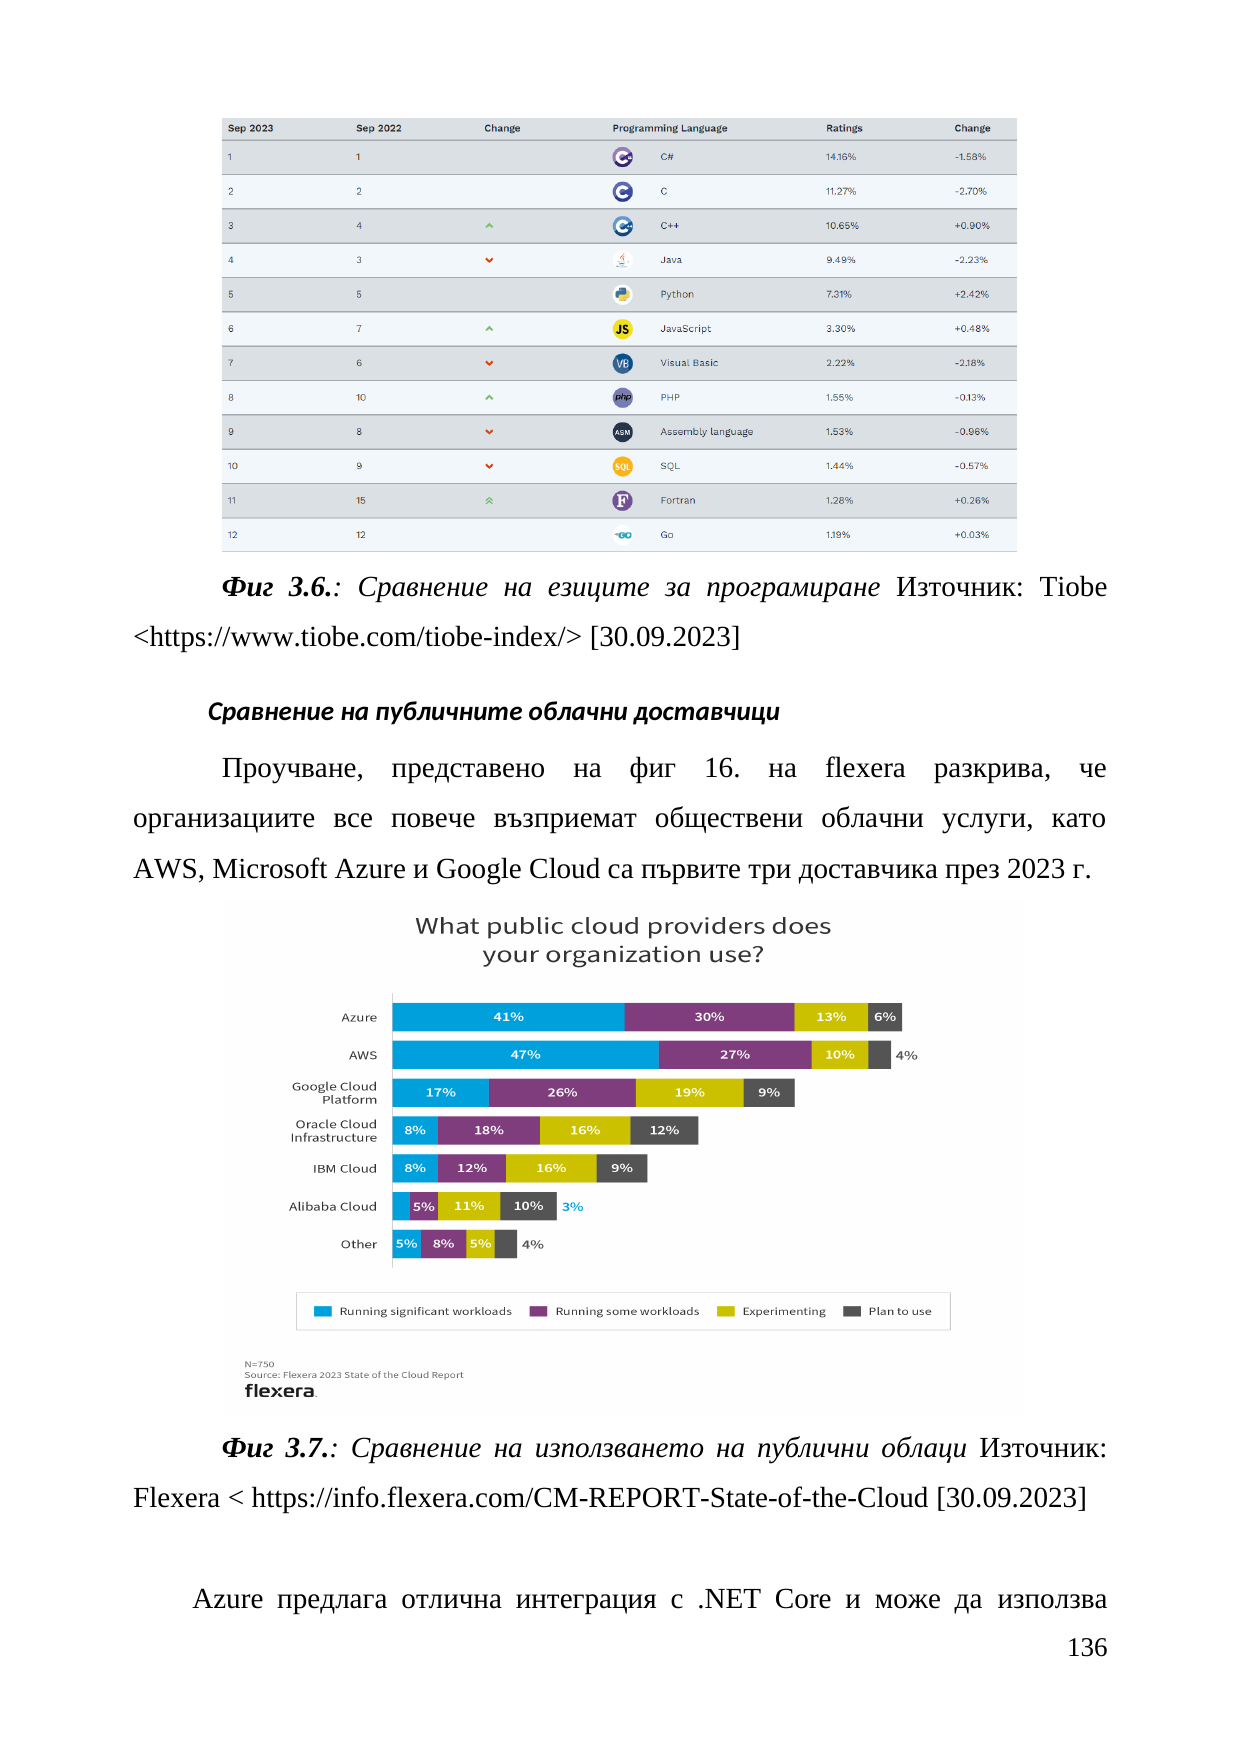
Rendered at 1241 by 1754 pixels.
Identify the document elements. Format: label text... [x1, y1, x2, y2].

text Проучване, представено на фиг 16. на flexera разкрива, че организациите все повече възприемат обществени облачни услуги, като AWS, Microsoft Azure и Google Cloud са първите три доставчика през 2023 г. [133, 750, 1107, 884]
text Фиг 3.7.: Сравнение на използването на публични облаци Източник: Flexera < https://info.flexera.com/CM-REPORT-State-of-the-Cloud [30.09.2023] [133, 1430, 1107, 1514]
picture [221, 901, 1025, 1414]
subtitle Сравнение на публичните облачни доставчици [133, 694, 1107, 727]
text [133, 1581, 1107, 1615]
text Фиг 3.6.: Сравнение на езиците за програмиране Източник: Tiobe <https://www.tiobe.com/tiobe-index/> [30.09.2023] [133, 569, 1107, 653]
picture [221, 118, 1017, 552]
